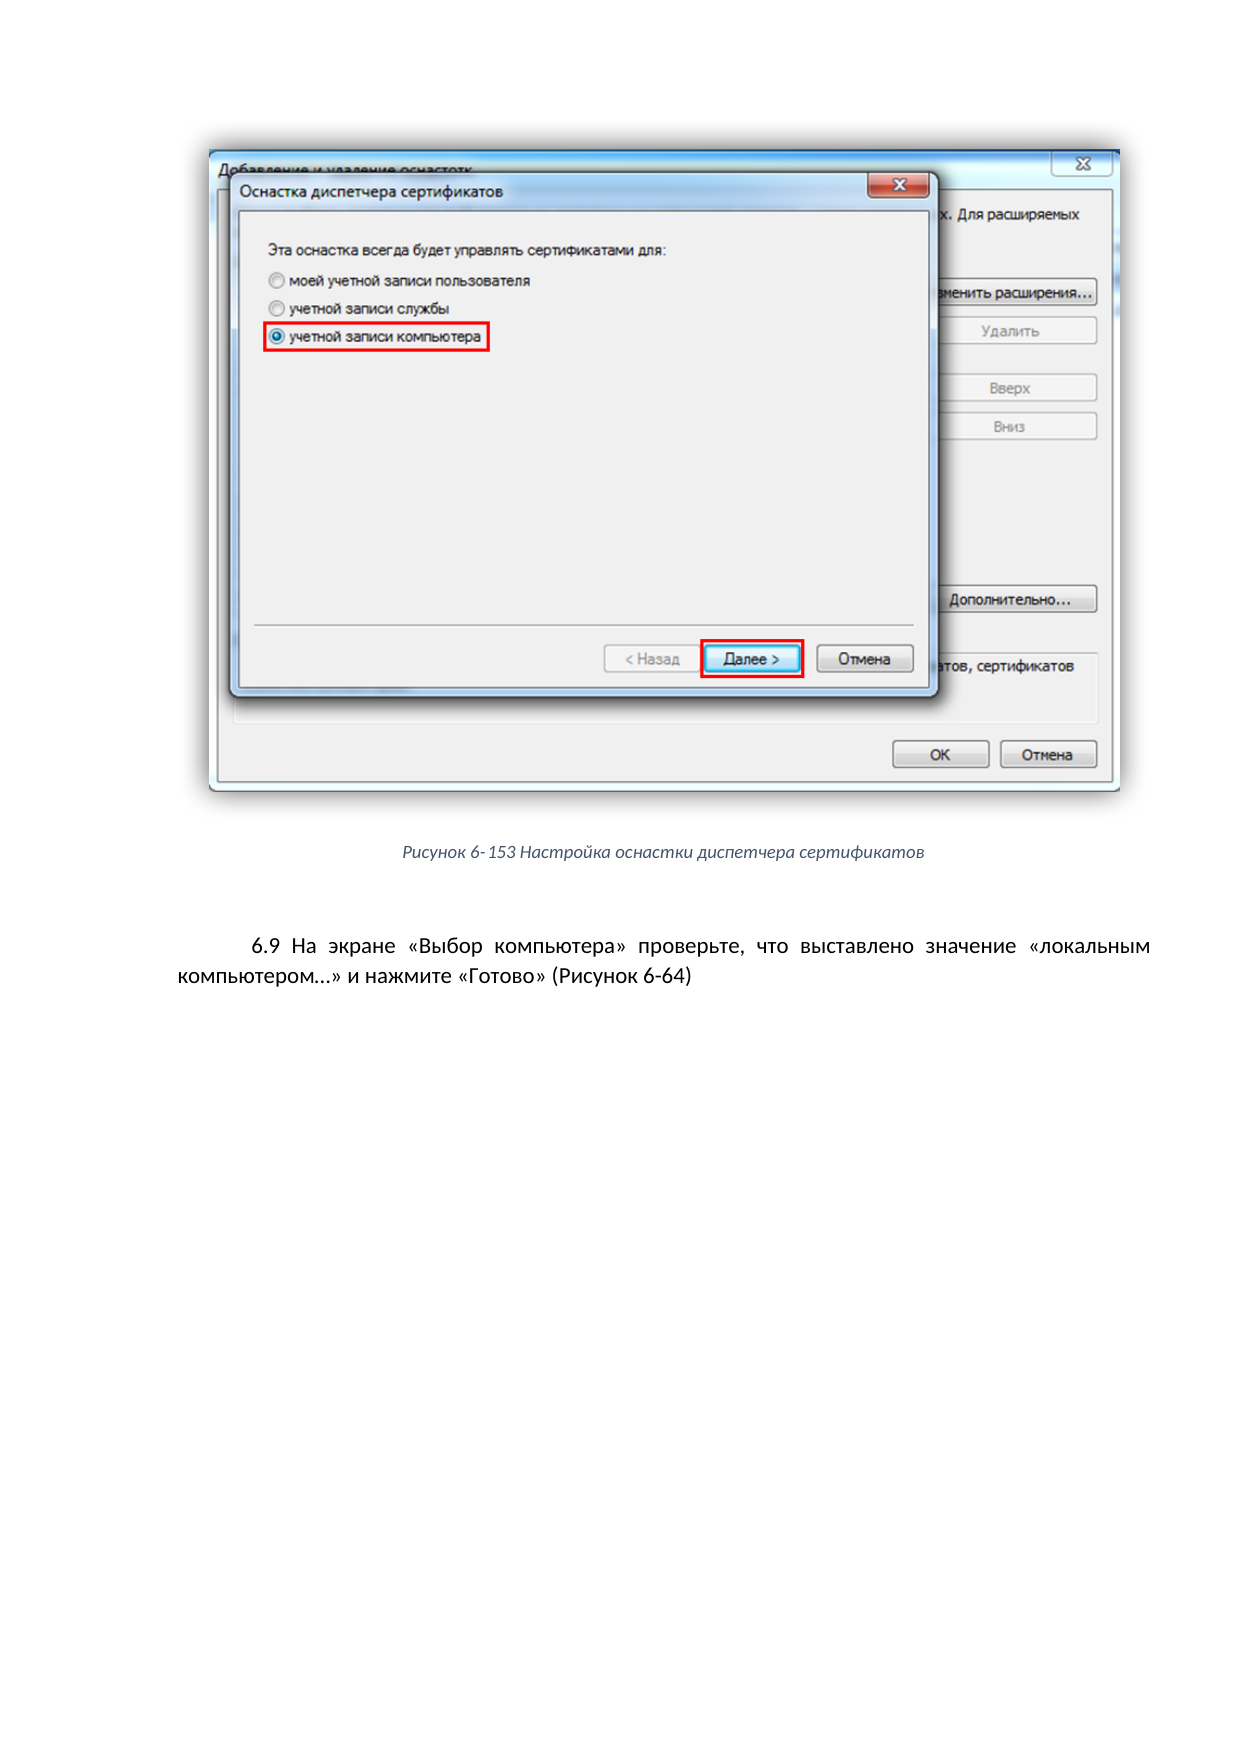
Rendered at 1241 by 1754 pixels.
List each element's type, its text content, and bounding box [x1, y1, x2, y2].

picture [209, 149, 1120, 792]
